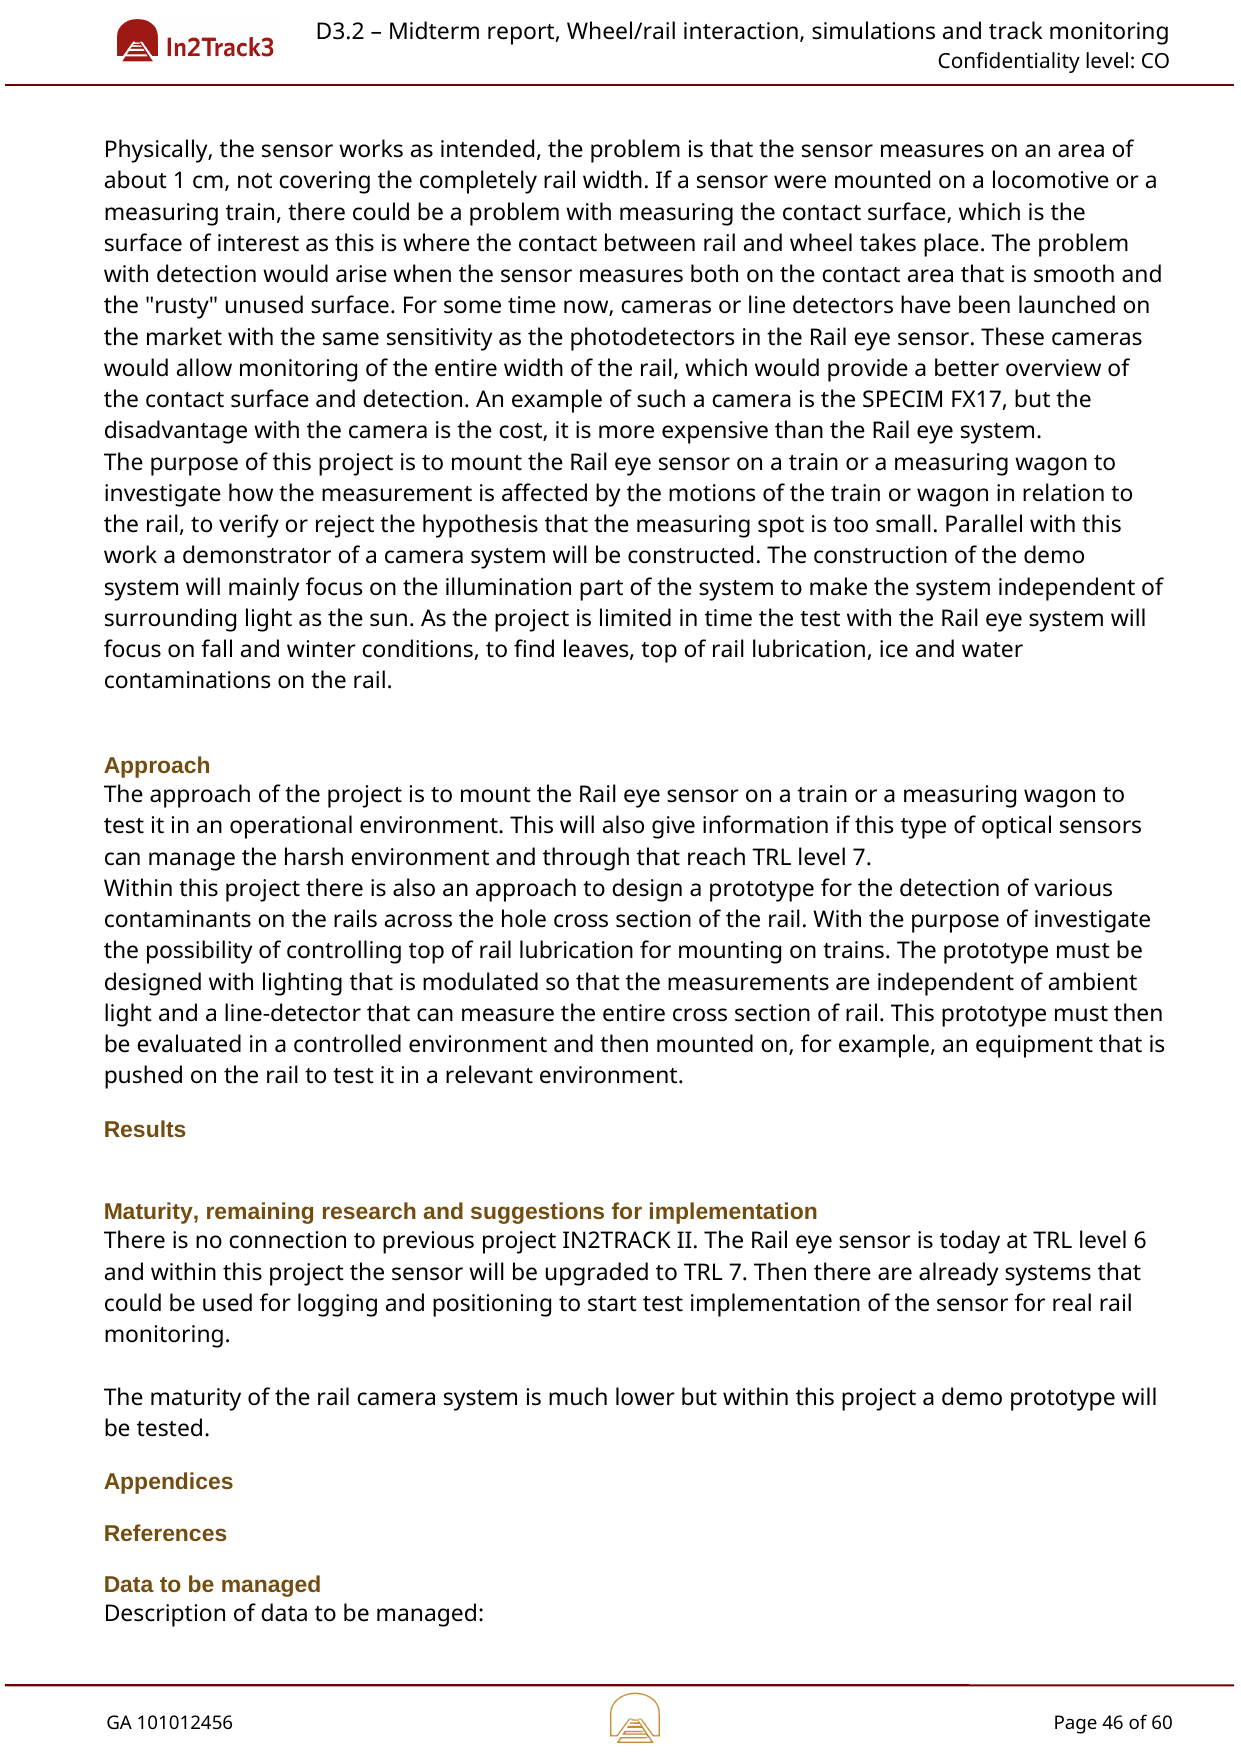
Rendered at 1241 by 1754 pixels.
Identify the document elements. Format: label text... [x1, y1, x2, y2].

subtitle Results [103, 1116, 1167, 1142]
text Physically, the sensor works as intended, the problem is that the sensor measures on an area of ​​about 1 cm, not covering the completely rail width. If a sensor were mounted on a locomotive or a measuring train, there could be a problem with measuring the contact surface, which is the surface of interest as this is where the contact between rail and wheel takes place. The problem with detection would arise when the sensor measures both on the contact area that is smooth and the "rusty" unused surface. For some time now, cameras or line detectors have been launched on the market with the same sensitivity as the photodetectors in the Rail eye sensor. These cameras would allow monitoring of the entire width of the rail, which would provide a better overview of the contact surface and detection. An example of such a camera is the SPECIM FX17, but the disadvantage with the camera is the cost, it is more expensive than the Rail eye system. [103, 133, 1167, 445]
subtitle Appendices [103, 1468, 1167, 1494]
subtitle References [103, 1519, 1167, 1546]
text There is no connection to previous project IN2TRACK II. The Rail eye sensor is today at TRL level 6 and within this project the sensor will be upgraded to TRL 7. Then there are already systems that could be used for logging and positioning to start test implementation of the sensor for real rail monitoring. [103, 1224, 1167, 1349]
text Within this project there is also an approach to design a prototype for the detection of various contaminants on the rails across the hole cross section of the rail. With the purpose of investigate the possibility of controlling top of rail lubrication for mounting on trains. The prototype must be designed with lighting that is modulated so that the measurements are independent of ambient light and a line-detector that can measure the entire cross section of rail. This prototype must then be evaluated in a controlled environment and then mounted on, for example, an equipment that is pushed on the rail to test it in a relevant environment. [103, 872, 1167, 1091]
text The approach of the project is to mount the Rail eye sensor on a train or a measuring wagon to test it in an operational environment. This will also give information if this type of optical sensors can manage the harsh environment and through that reach TRL level 7. [103, 778, 1167, 872]
subtitle Approach [103, 752, 1167, 778]
text Description of data to be managed: [103, 1597, 1167, 1628]
subtitle Maturity, remaining research and suggestions for implementation [103, 1198, 1167, 1224]
subtitle Data to be managed [103, 1571, 1167, 1597]
text The purpose of this project is to mount the Rail eye sensor on a train or a measuring wagon to investigate how the measurement is affected by the motions of the train or wagon in relation to the rail, to verify or reject the hypothesis that the measuring spot is too small. Parallel with this work a demonstrator of a camera system will be constructed. The construction of the demo system will mainly focus on the illumination part of the system to make the system independent of surrounding light as the sun. As the project is limited in time the test with the Rail eye system will focus on fall and winter conditions, to find leaves, top of rail lubrication, ice and water contaminations on the rail. [103, 445, 1167, 695]
picture [114, 14, 276, 65]
text The maturity of the rail camera system is much lower but within this project a demo prototype will be tested. [103, 1381, 1167, 1443]
